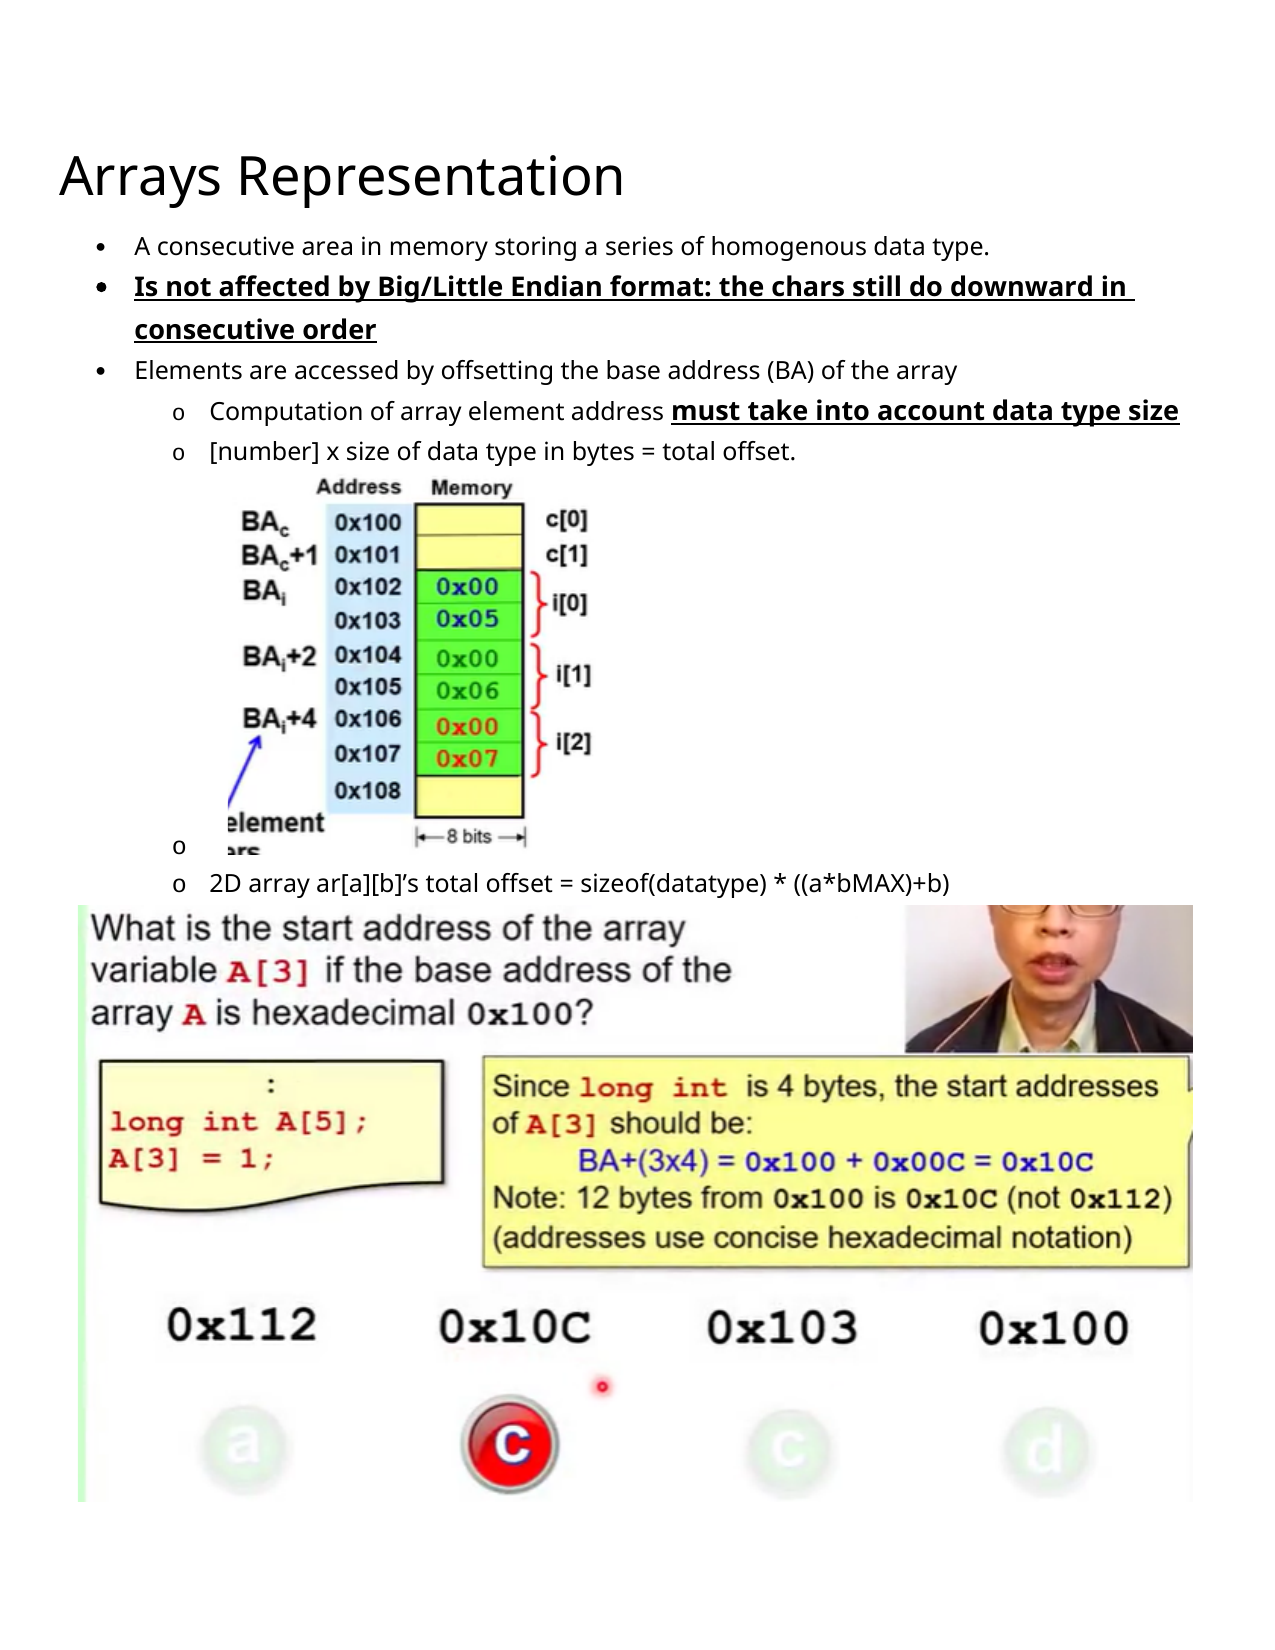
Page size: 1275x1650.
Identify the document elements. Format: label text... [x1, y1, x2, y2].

list [number] x size of data type in bytes = total offset. [172, 434, 1216, 468]
list 2D array ar[a][b]’s total offset = sizeof(datatype) * ((a*bMAX)+b) [172, 866, 1216, 900]
list Elements are accessed by offsetting the base address (BA) of the array [97, 352, 1216, 387]
list A consecutive area in memory storing a series of homogenous data type. [97, 228, 1216, 263]
list Computation of array element address must take into account data type size [172, 392, 1216, 428]
subtitle Is not affected by Big/Little Endian format: the chars still do downward in consecutive order [97, 268, 1216, 347]
subtitle Arrays Representation [59, 137, 1216, 211]
